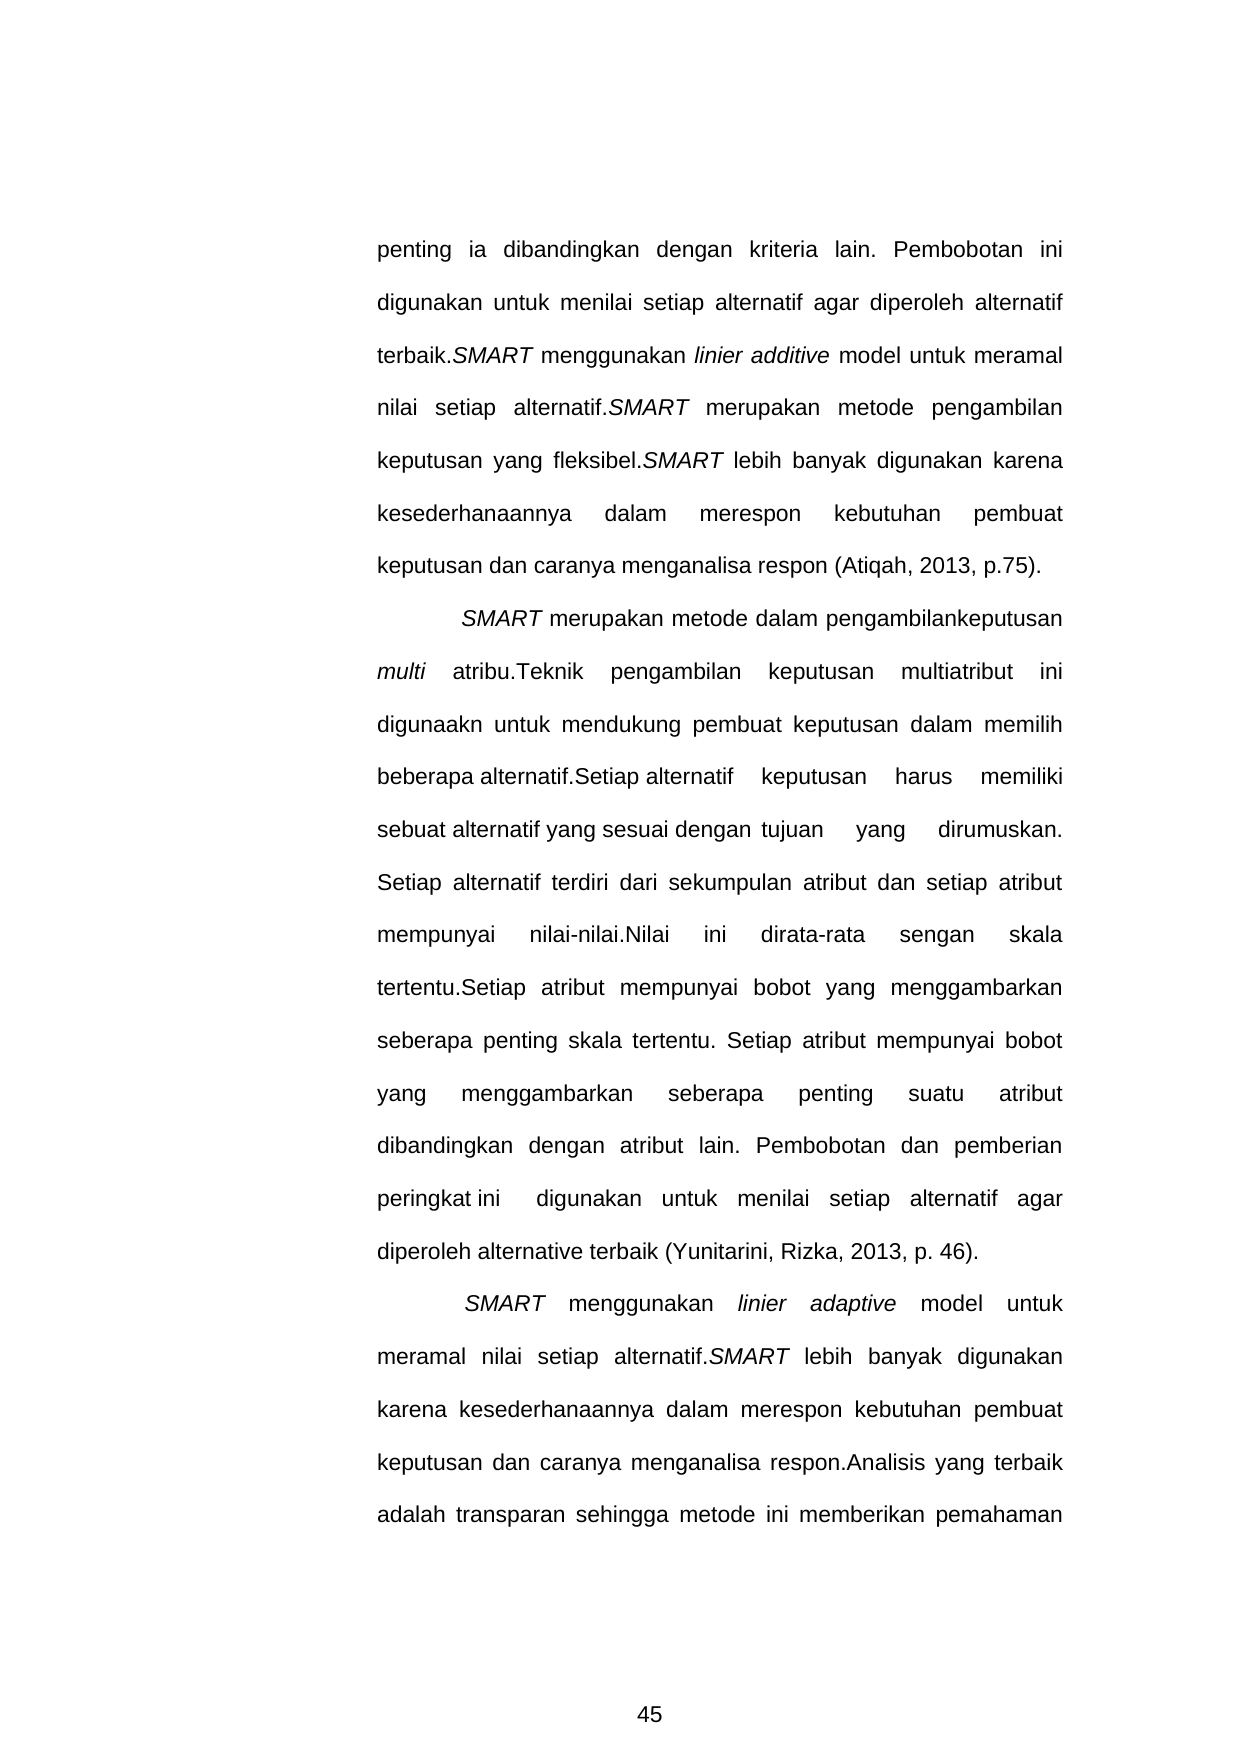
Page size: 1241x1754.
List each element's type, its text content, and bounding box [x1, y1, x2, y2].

text SMART merupakan metode dalam pengambilankeputusan multi atribu.Teknik pengambilan keputusan multiatribut ini digunaakn untuk mendukung pembuat keputusan dalam memilih beberapa alternatif.Setiap alternatif keputusan harus memiliki sebuat alternatif yang sesuai dengan tujuan yang dirumuskan. Setiap alternatif terdiri dari sekumpulan atribut dan setiap atribut mempunyai nilai-nilai.Nilai ini dirata-rata sengan skala tertentu.Setiap atribut mempunyai bobot yang menggambarkan seberapa penting skala tertentu. Setiap atribut mempunyai bobot yang menggambarkan seberapa penting suatu atribut dibandingkan dengan atribut lain. Pembobotan dan pemberian peringkat ini digunakan untuk menilai setiap alternatif agar diperoleh alternative terbaik (Yunitarini, Rizka, 2013, p. 46). [377, 605, 1063, 1264]
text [377, 1290, 1063, 1528]
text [377, 236, 1063, 579]
